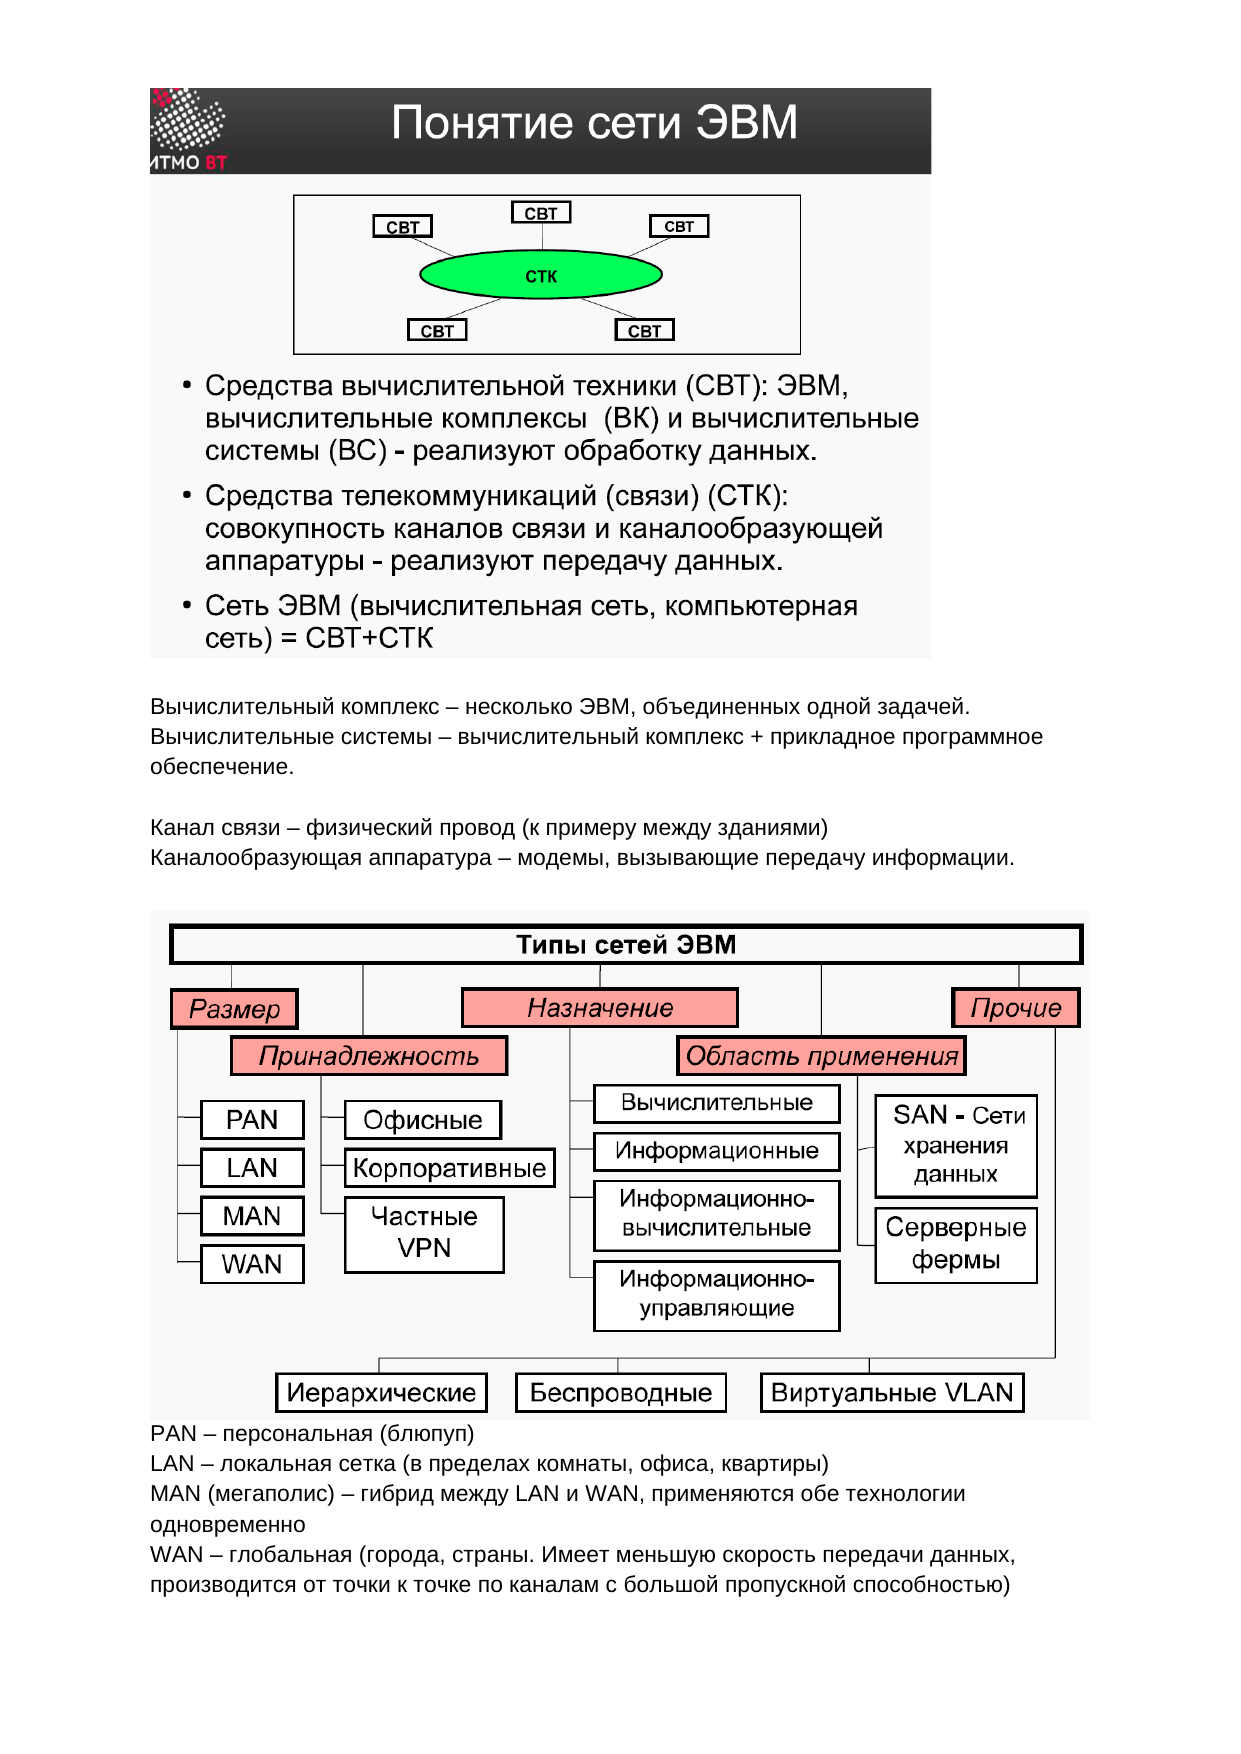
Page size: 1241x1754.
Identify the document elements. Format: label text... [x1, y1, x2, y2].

text Канал связи – физический провод (к примеру между зданиями) Каналообразующая аппаратура – модемы, вызывающие передачу информации. [150, 814, 1090, 870]
picture [150, 88, 932, 659]
text Вычислительные системы – вычислительный комплекс + прикладное программное обеспечение. [150, 723, 1090, 779]
text Вычислительный комплекс – несколько ЭВМ, объединенных одной задачей. [150, 693, 1090, 719]
text PAN – персональная (блюпуп) [150, 1420, 1090, 1446]
text WAN – глобальная (города, страны. Имеет меньшую скорость передачи данных, производится от точки к точке по каналам с большой пропускной способностью) [150, 1541, 1090, 1597]
text MAN (мегаполис) – гибрид между LAN и WAN, применяются обе технологии одновременно [150, 1480, 1090, 1537]
picture [150, 910, 1091, 1420]
text LAN – локальная сетка (в пределах комнаты, офиса, квартиры) [150, 1450, 1090, 1477]
